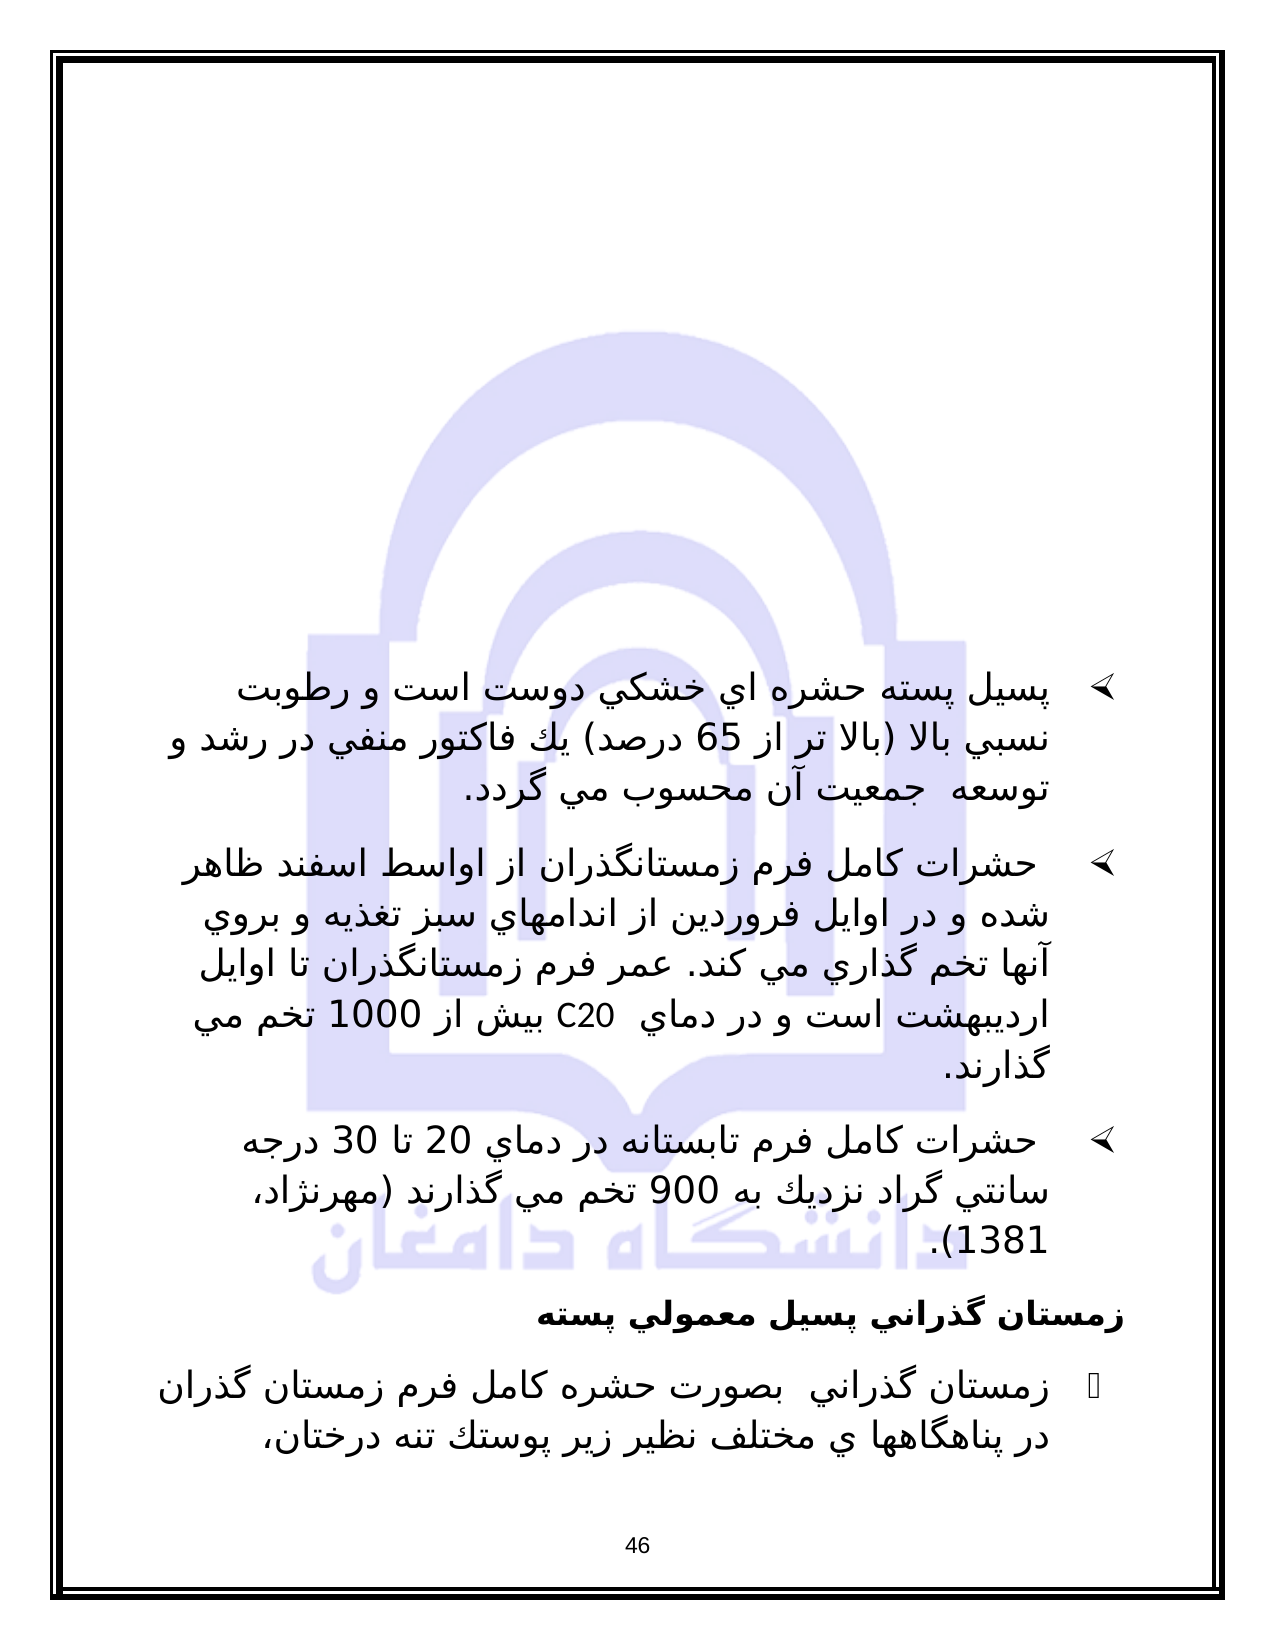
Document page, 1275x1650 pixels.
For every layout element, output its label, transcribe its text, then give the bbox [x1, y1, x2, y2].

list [150, 1364, 1087, 1457]
text زمستان گذراني پسيل معمولي پسته [150, 1294, 1125, 1333]
list حشرات كامل فرم زمستانگذران از اواسط اسفند ظاهر شده و در اوايل فروردين از اندامهاي سبز تغذيه و بروي آنها تخم گذاري مي كند. عمر فرم زمستانگذران تا اوايل ارديبهشت است و در دماي C20 بيش از 1000 تخم مي گذارند. [150, 841, 1087, 1087]
list حشرات كامل فرم تابستانه در دماي 20 تا 30 درجه سانتي گراد نزديك به 900 تخم مي گذارند (مهرنژاد، 1381). [150, 1119, 1087, 1263]
list پسيل پسته حشره اي خشكي دوست است و رطوبت نسبي بالا (بالا تر از 65 درصد) يك فاكتور منفي در رشد و توسعه جمعيت آن محسوب مي گردد. [150, 666, 1087, 810]
